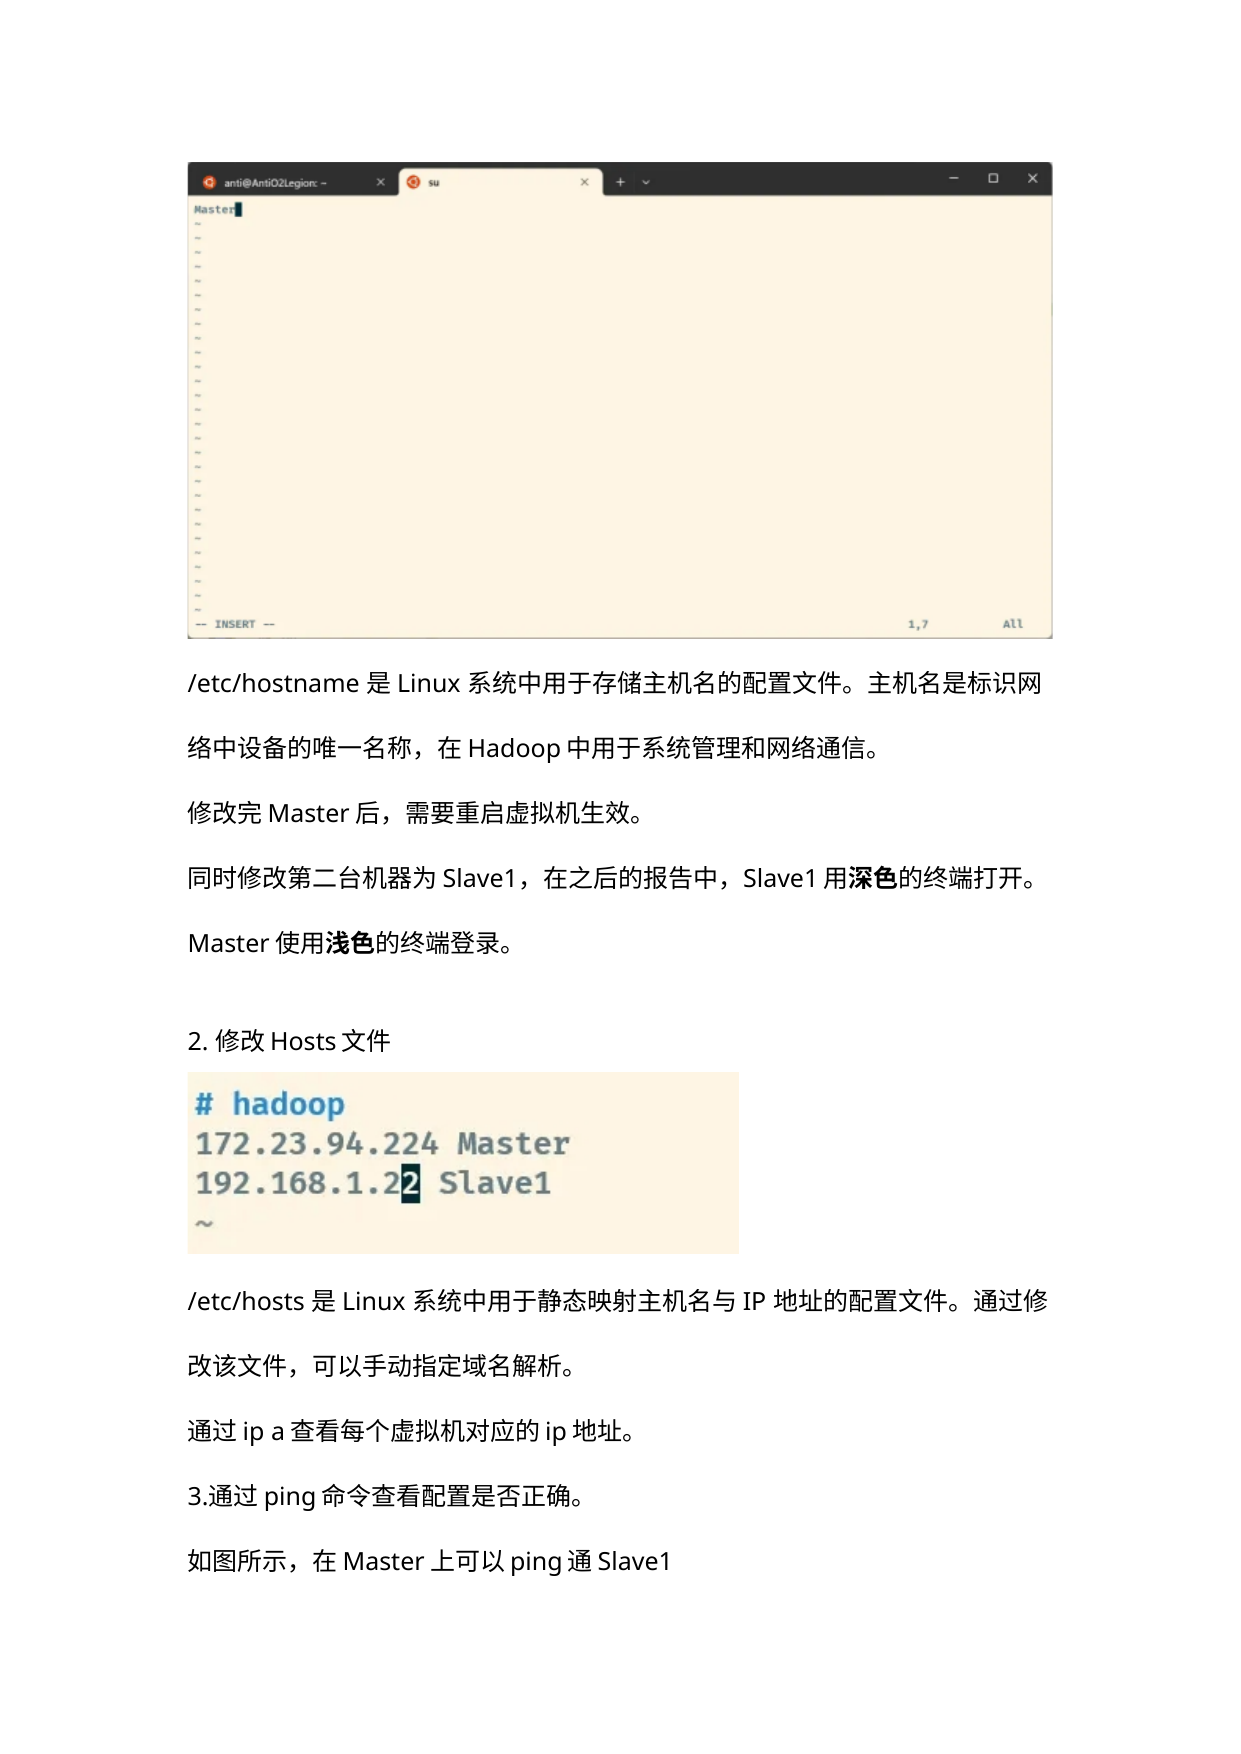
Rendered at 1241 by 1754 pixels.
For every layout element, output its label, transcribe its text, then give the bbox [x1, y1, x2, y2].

text /etc/hostname 是 Linux 系统中用于存储主机名的配置文件。主机名是标识网络中设备的唯一名称，在Hadoop中用于系统管理和网络通信。 [187, 649, 1053, 779]
text /etc/hosts 是 Linux 系统中用于静态映射主机名与 IP 地址的配置文件。通过修改该文件，可以手动指定域名解析。 [187, 1267, 1053, 1397]
text 修改完Master后，需要重启虚拟机生效。 [187, 779, 1053, 844]
text 通过ip a查看每个虚拟机对应的ip地址。 [187, 1397, 1053, 1462]
picture [187, 1072, 739, 1254]
picture [187, 162, 1053, 639]
text 3.通过ping命令查看配置是否正确。 [187, 1462, 1053, 1527]
text 同时修改第二台机器为Slave1，在之后的报告中，Slave1用深色的终端打开。Master使用浅色的终端登录。 [187, 844, 1053, 974]
text 2. 修改Hosts文件 [187, 1007, 1053, 1072]
text 如图所示，在Master上可以ping通Slave1 [187, 1527, 1053, 1592]
